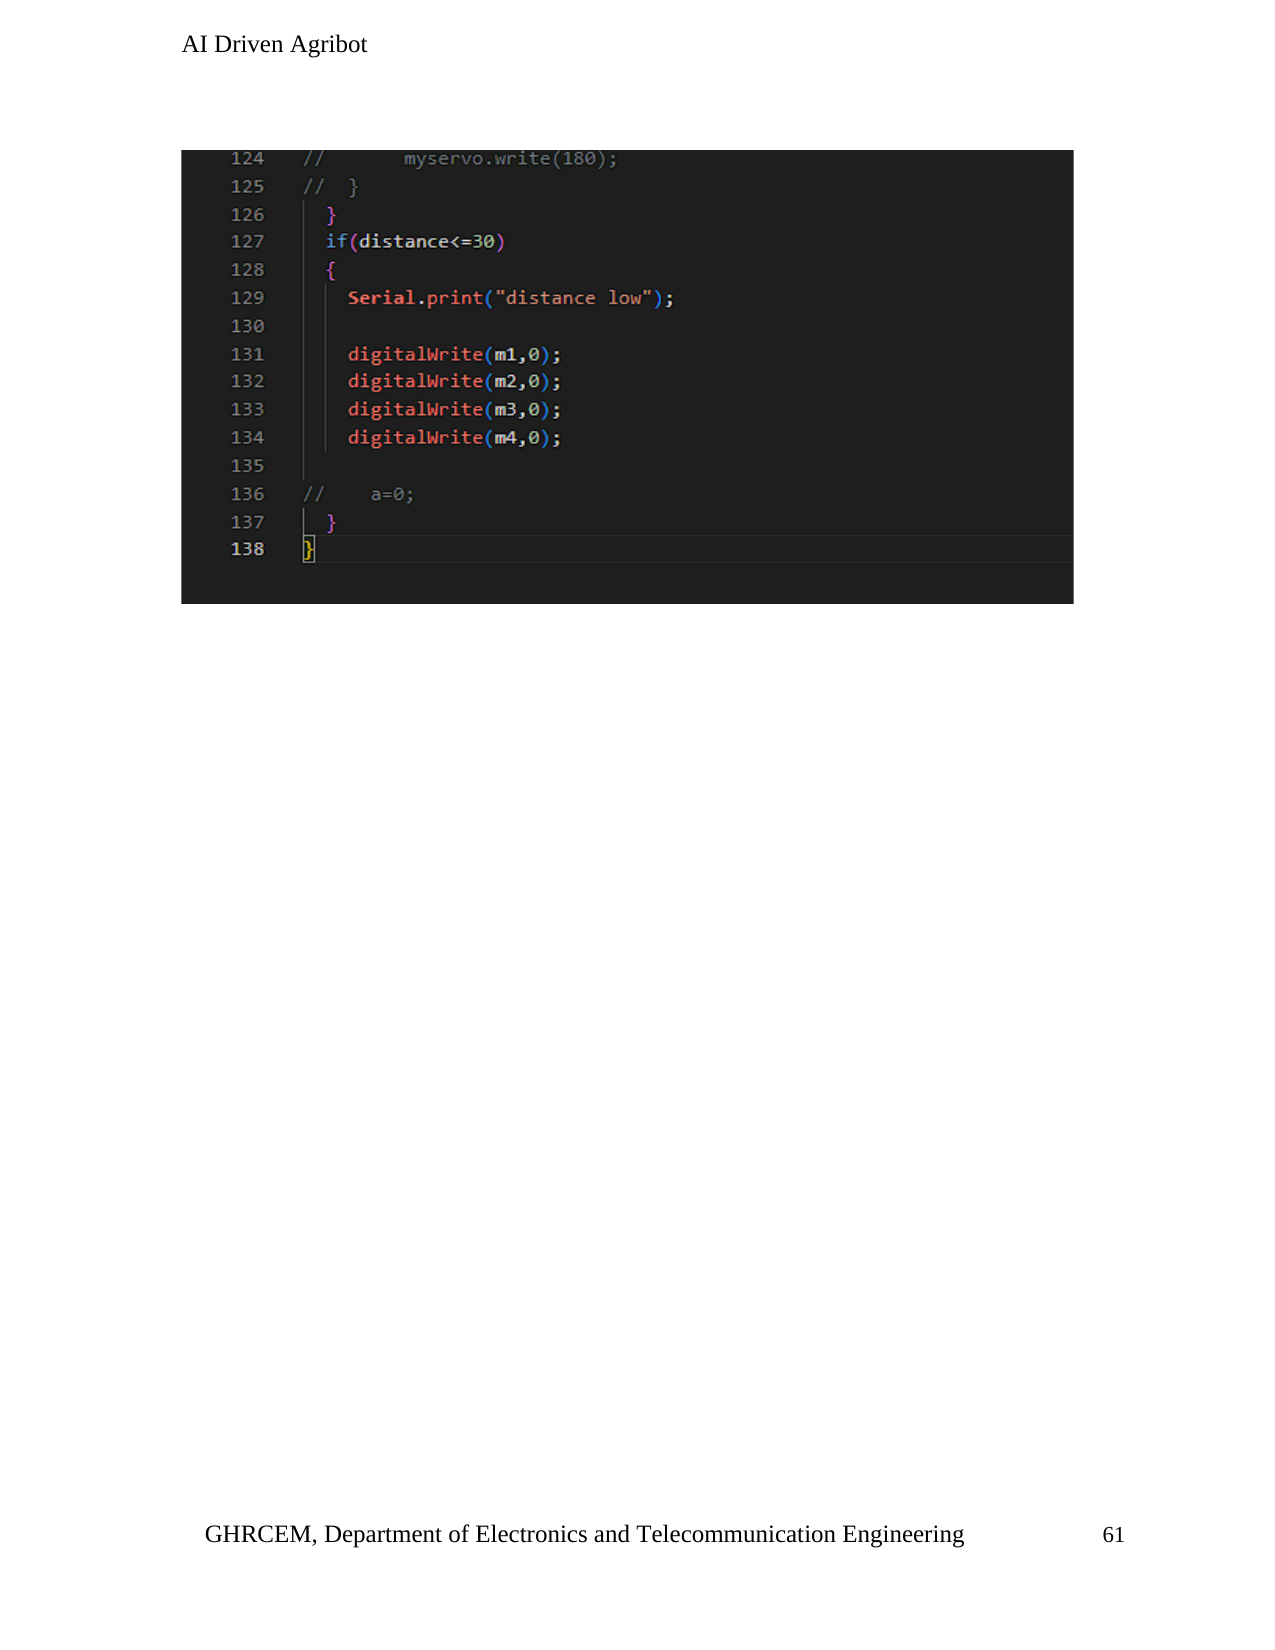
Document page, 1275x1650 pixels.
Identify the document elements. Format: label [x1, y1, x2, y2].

picture [181, 150, 1074, 604]
